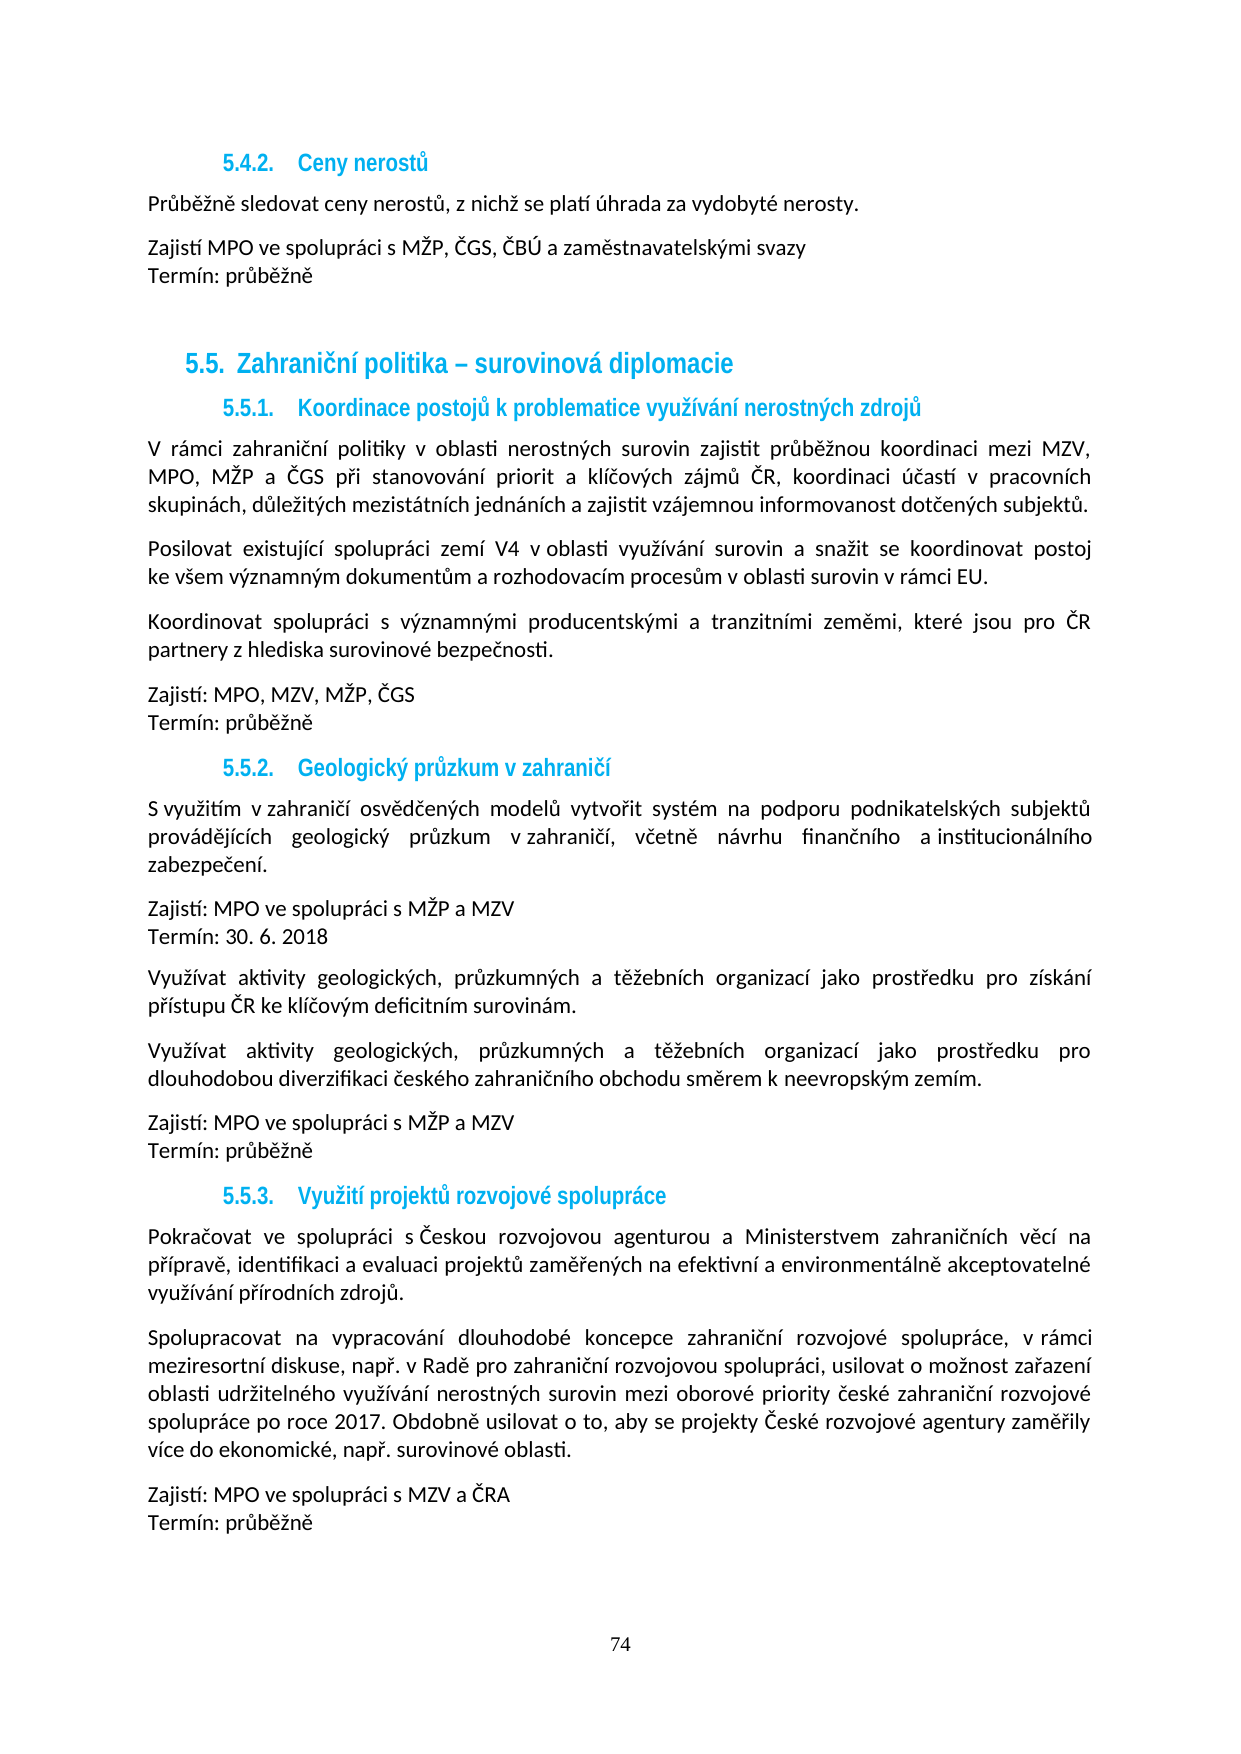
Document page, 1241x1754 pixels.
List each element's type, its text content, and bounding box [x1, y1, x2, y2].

text Termín: průběžně [148, 261, 1093, 289]
text Zajistí: MPO ve spolupráci s MZV a ČRA [148, 1480, 1093, 1508]
text Termín: 30. 6. 2018 [148, 922, 1093, 951]
text Termín: průběžně [148, 1136, 1093, 1164]
text Posilovat existující spolupráci zemí V4 v oblasti využívání surovin a snažit se koordinovat postoj ke všem významným dokumentům a rozhodovacím procesům v oblasti surovin v rámci EU. [148, 534, 1093, 591]
text Zajistí: MPO ve spolupráci s MŽP a MZV [148, 1108, 1093, 1136]
subtitle Ceny nerostů [223, 148, 1093, 176]
subtitle Využití projektů rozvojové spolupráce [223, 1181, 1093, 1210]
text Koordinovat spolupráci s významnými producentskými a tranzitními zeměmi, které jsou pro ČR partnery z hlediska surovinové bezpečnosti. [148, 607, 1093, 663]
text Zajistí: MPO, MZV, MŽP, ČGS [148, 680, 1093, 708]
text Spolupracovat na vypracování dlouhodobé koncepce zahraniční rozvojové spolupráce, v rámci meziresortní diskuse, např. v Radě pro zahraniční rozvojovou spolupráci, usilovat o možnost zařazení oblasti udržitelného využívání nerostných surovin mezi oborové priority české zahraniční rozvojové spolupráce po roce 2017. Obdobně usilovat o to, aby se projekty České rozvojové agentury zaměřily více do ekonomické, např. surovinové oblasti. [148, 1323, 1093, 1463]
text Zajistí: MPO ve spolupráci s MŽP a MZV [148, 894, 1093, 922]
text Využívat aktivity geologických, průzkumných a těžebních organizací jako prostředku pro dlouhodobou diverzifikaci českého zahraničního obchodu směrem k neevropským zemím. [148, 1036, 1093, 1092]
text Pokračovat ve spolupráci s Českou rozvojovou agenturou a Ministerstvem zahraničních věcí na přípravě, identifikaci a evaluaci projektů zaměřených na efektivní a environmentálně akceptovatelné využívání přírodních zdrojů. [148, 1222, 1093, 1306]
subtitle Geologický průzkum v zahraničí [223, 753, 1093, 781]
subtitle Zahraniční politika – surovinová diplomacie [185, 347, 1093, 380]
text Zajistí MPO ve spolupráci s MŽP, ČGS, ČBÚ a zaměstnavatelskými svazy [148, 233, 1093, 261]
text S využitím v zahraničí osvědčených modelů vytvořit systém na podporu podnikatelských subjektů provádějících geologický průzkum v zahraničí, včetně návrhu finančního a institucionálního zabezpečení. [148, 794, 1093, 878]
text Termín: průběžně [148, 1508, 1093, 1536]
subtitle Koordinace postojů k problematice využívání nerostných zdrojů [223, 393, 1093, 421]
text Průběžně sledovat ceny nerostů, z nichž se platí úhrada za vydobyté nerosty. [148, 189, 1093, 217]
text Využívat aktivity geologických, průzkumných a těžebních organizací jako prostředku pro získání přístupu ČR ke klíčovým deficitním surovinám. [148, 963, 1093, 1019]
text Termín: průběžně [148, 708, 1093, 736]
text V rámci zahraniční politiky v oblasti nerostných surovin zajistit průběžnou koordinaci mezi MZV, MPO, MŽP a ČGS při stanovování priorit a klíčových zájmů ČR, koordinaci účastí v pracovních skupinách, důležitých mezistátních jednáních a zajistit vzájemnou informovanost dotčených subjektů. [148, 434, 1093, 518]
